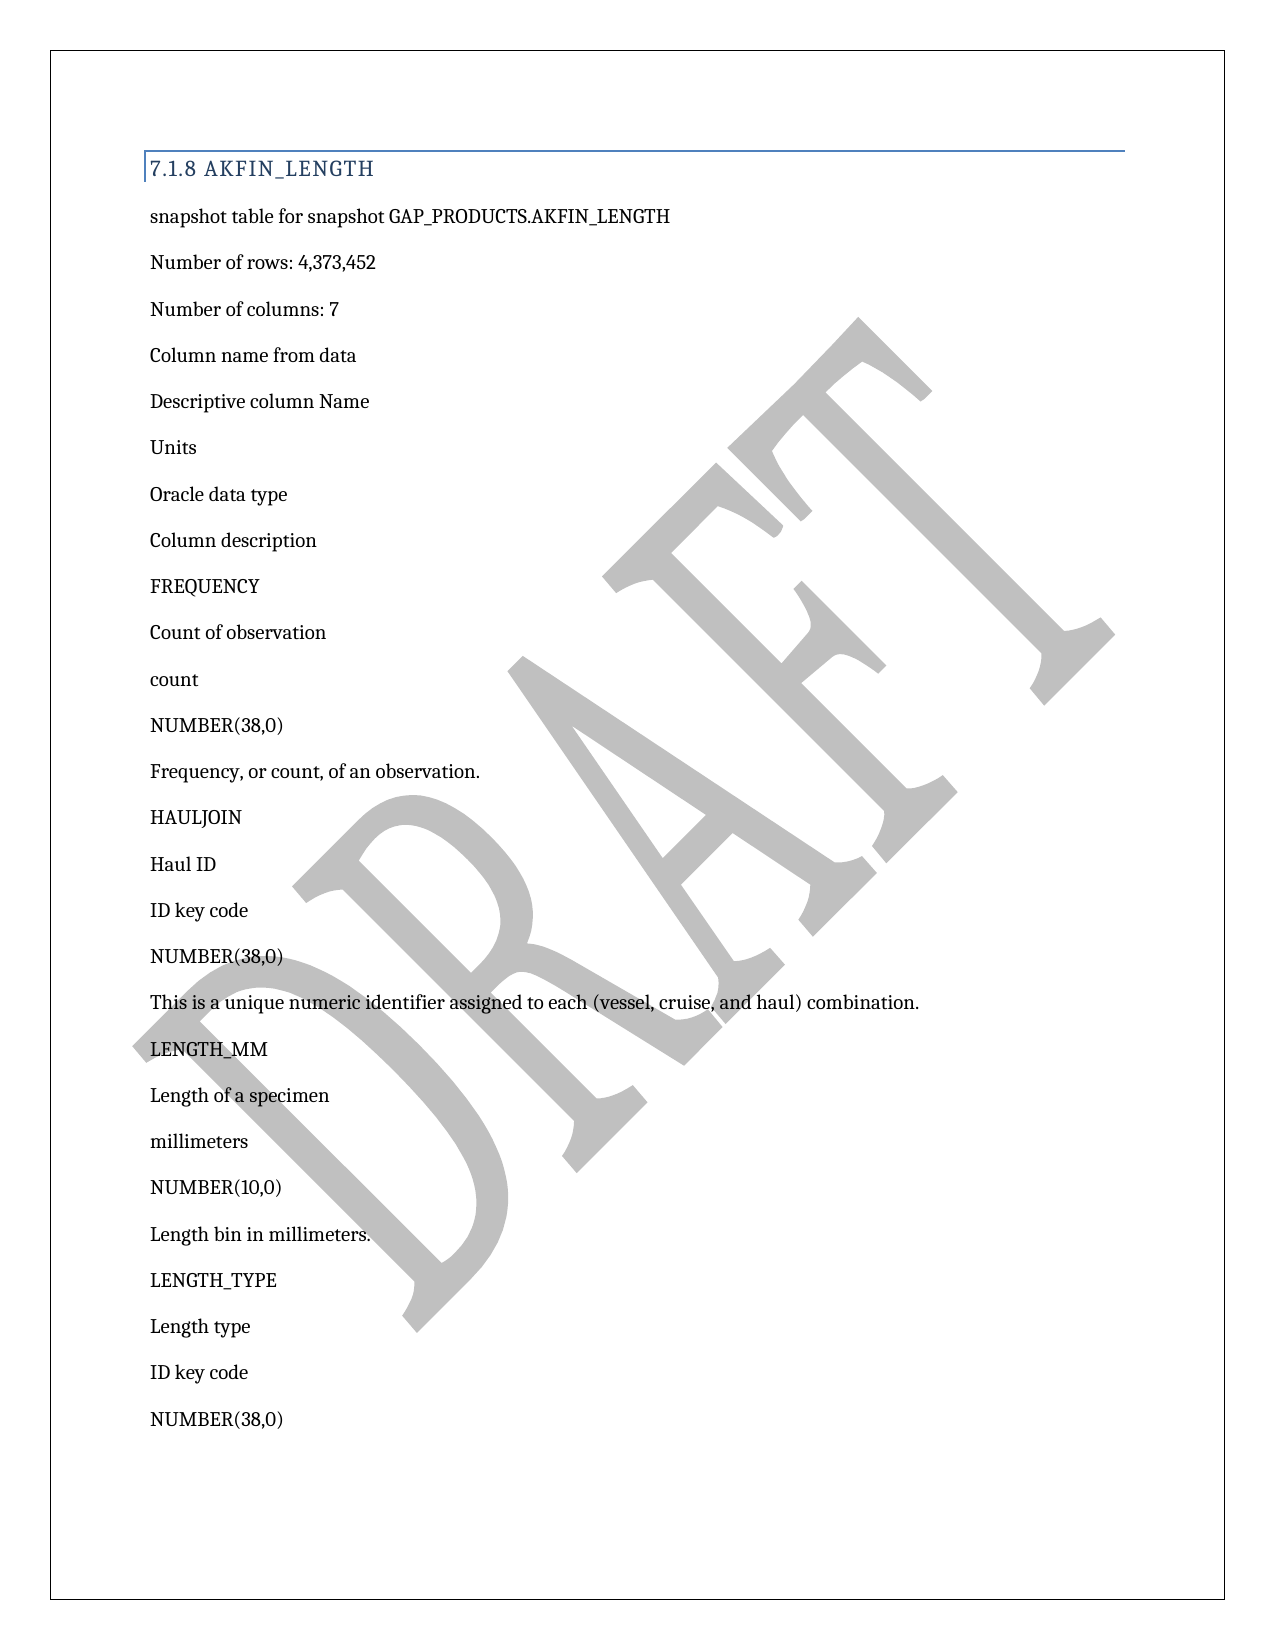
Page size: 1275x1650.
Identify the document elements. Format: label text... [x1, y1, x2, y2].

text ID key code [150, 1361, 1125, 1385]
text LENGTH_MM [150, 1037, 1125, 1061]
text Haul ID [150, 852, 1125, 876]
text millimeters [150, 1130, 1125, 1154]
text FREQUENCY [150, 575, 1125, 599]
text Count of observation [150, 621, 1125, 645]
text Length type [150, 1315, 1125, 1339]
text Units [150, 436, 1125, 460]
text Length of a specimen [150, 1083, 1125, 1107]
text HAULJOIN [150, 806, 1125, 830]
text Frequency, or count, of an observation. [150, 760, 1125, 784]
text LENGTH_TYPE [150, 1268, 1125, 1292]
text Descriptive column Name [150, 390, 1125, 414]
text snapshot table for snapshot GAP_PRODUCTS.AKFIN_LENGTH [150, 205, 1125, 229]
text ID key code [150, 898, 1125, 922]
text Length bin in millimeters. [150, 1222, 1125, 1246]
text NUMBER(38,0) [150, 713, 1125, 737]
subtitle 7.1.8 AKFIN_LENGTH [146, 152, 1125, 182]
text Number of rows: 4,373,452 [150, 251, 1125, 275]
text Column description [150, 528, 1125, 552]
text NUMBER(10,0) [150, 1176, 1125, 1200]
text NUMBER(38,0) [150, 1407, 1125, 1431]
text Number of columns: 7 [150, 297, 1125, 321]
text count [150, 667, 1125, 691]
text This is a unique numeric identifier assigned to each (vessel, cruise, and haul) combination. [150, 991, 1125, 1015]
text Oracle data type [150, 482, 1125, 506]
text Column name from data [150, 343, 1125, 367]
text NUMBER(38,0) [150, 945, 1125, 969]
